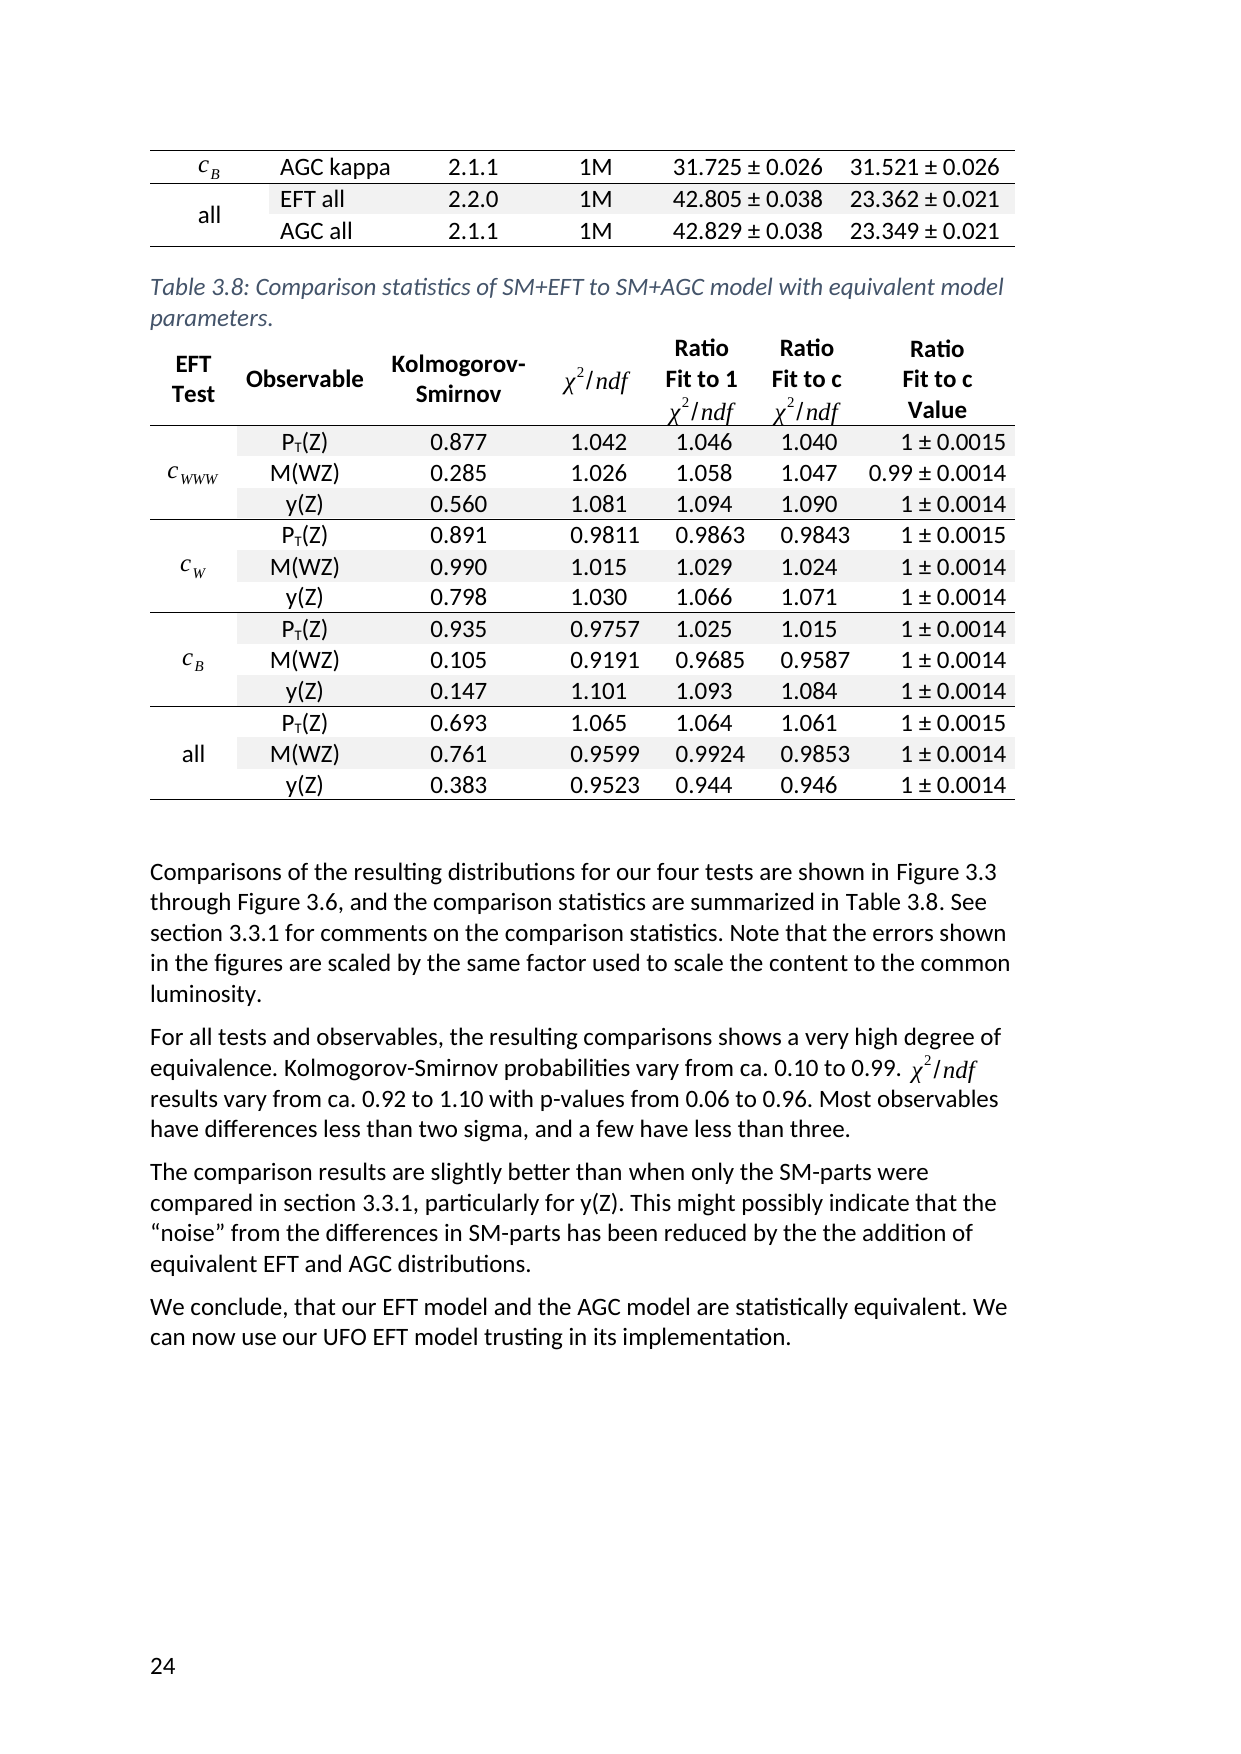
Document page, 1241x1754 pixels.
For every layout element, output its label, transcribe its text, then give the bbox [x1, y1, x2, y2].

table_cell 1 ± 0.0015 [859, 426, 1015, 456]
table_cell 0.285 [373, 456, 544, 488]
table_cell 0.944 [649, 769, 754, 799]
table_cell all [150, 184, 269, 246]
table_cell 1 ± 0.0014 [859, 644, 1015, 675]
table_cell 1 ± 0.0014 [859, 582, 1015, 612]
table_cell 1.030 [544, 582, 649, 612]
table_cell [150, 151, 269, 182]
table_cell 0.9685 [649, 644, 754, 675]
table_cell 1.026 [544, 456, 649, 488]
table_cell 0.99 ± 0.0014 [859, 456, 1015, 488]
table_cell 1.081 [544, 488, 649, 518]
table_cell 0.877 [373, 426, 544, 456]
table_cell PT(Z) [237, 520, 373, 550]
table_cell y(Z) [237, 675, 373, 706]
table_cell 0.147 [373, 675, 544, 706]
table_cell 0.383 [373, 769, 544, 799]
table_cell M(WZ) [237, 550, 373, 582]
table_cell 1.094 [649, 488, 754, 518]
table_cell 0.761 [373, 737, 544, 769]
text The comparison results are slightly better than when only the SM-parts were compared in section 3.3.1, particularly for y(Z). This might possibly indicate that the “noise” from the differences in SM-parts has been reduced by the the addition of equivalent EFT and AGC distributions. [150, 1156, 1015, 1278]
table_cell 1.066 [649, 582, 754, 612]
table_cell M(WZ) [237, 456, 373, 488]
table_cell 0.9757 [544, 613, 649, 644]
table_cell 0.9863 [649, 520, 754, 550]
text For all tests and observables, the resulting comparisons shows a very high degree of equivalence. Kolmogorov-Smirnov probabilities vary from ca. 0.10 to 0.99. results vary from ca. 0.92 to 1.10 with p-values from 0.06 to 0.96. Most observables have differences less than two sigma, and a few have less than three. [150, 1021, 1015, 1144]
table_cell 1.040 [754, 426, 859, 456]
table_cell 1 ± 0.0014 [859, 675, 1015, 706]
table_cell 0.946 [754, 769, 859, 799]
table_cell M(WZ) [237, 737, 373, 769]
table_cell 1.015 [544, 550, 649, 582]
table_cell 31.725 ± 0.026 [661, 151, 834, 182]
table_cell 0.693 [373, 707, 544, 737]
table_cell 1.061 [754, 707, 859, 737]
table_cell 1 ± 0.0014 [859, 488, 1015, 518]
table_cell 1.046 [649, 426, 754, 456]
table_cell 0.798 [373, 582, 544, 612]
table_cell M(WZ) [237, 644, 373, 675]
table_cell PT(Z) [237, 613, 373, 644]
table_cell [150, 520, 237, 612]
table_cell 1.025 [649, 613, 754, 644]
table_header [544, 333, 649, 425]
table_cell 1 ± 0.0014 [859, 550, 1015, 582]
table_cell 2.2.0 [417, 184, 530, 214]
text Table 3.8: Comparison statistics of SM+EFT to SM+AGC model with equivalent model parameters. [150, 272, 1015, 333]
table_cell 1 ± 0.0015 [859, 520, 1015, 550]
table_cell 0.9587 [754, 644, 859, 675]
table_cell 0.9811 [544, 520, 649, 550]
table_cell AGC kappa [269, 151, 417, 182]
table_cell 1.065 [544, 707, 649, 737]
table_cell 1 ± 0.0014 [859, 737, 1015, 769]
table_cell 1 ± 0.0014 [859, 613, 1015, 644]
table_header Observable [237, 333, 373, 425]
table_cell 1.084 [754, 675, 859, 706]
table_cell 1M [530, 151, 661, 182]
table_header Ratio Fit to c [754, 333, 859, 425]
table_cell 1.029 [649, 550, 754, 582]
table_cell 2.1.1 [417, 151, 530, 182]
table_cell 0.105 [373, 644, 544, 675]
table_header Kolmogorov-Smirnov [373, 333, 544, 425]
table_cell 0.935 [373, 613, 544, 644]
table_cell 0.9843 [754, 520, 859, 550]
table_header Ratio Fit to c Value [859, 333, 1015, 425]
table_cell 0.560 [373, 488, 544, 518]
table_cell 1.042 [544, 426, 649, 456]
table_cell 0.9924 [649, 737, 754, 769]
table_cell 0.891 [373, 520, 544, 550]
table_cell 0.9853 [754, 737, 859, 769]
table_cell AGC all [269, 214, 417, 246]
table_cell 1M [530, 184, 661, 214]
table_header EFT Test [150, 333, 237, 425]
table_cell 1.058 [649, 456, 754, 488]
table_cell 1 ± 0.0015 [859, 707, 1015, 737]
table_cell [150, 426, 237, 518]
table_cell y(Z) [237, 488, 373, 518]
table_cell 0.9523 [544, 769, 649, 799]
table_cell 1.015 [754, 613, 859, 644]
table_cell [150, 613, 237, 706]
table_cell y(Z) [237, 582, 373, 612]
table_cell 1.093 [649, 675, 754, 706]
table_cell 31.521 ± 0.026 [834, 151, 1015, 182]
table_cell 1.024 [754, 550, 859, 582]
table_cell 0.9191 [544, 644, 649, 675]
table_cell EFT all [269, 184, 417, 214]
table_cell 1.101 [544, 675, 649, 706]
table_cell 0.9599 [544, 737, 649, 769]
table_cell PT(Z) [237, 707, 373, 737]
table_cell 42.805 ± 0.038 [661, 184, 834, 214]
table_cell y(Z) [237, 769, 373, 799]
table_cell 23.362 ± 0.021 [834, 184, 1015, 214]
table_cell 1M [530, 214, 661, 246]
table_cell 2.1.1 [417, 214, 530, 246]
table_cell 1.064 [649, 707, 754, 737]
table_header Ratio Fit to 1 [649, 333, 754, 425]
table_cell 1 ± 0.0014 [859, 769, 1015, 799]
text We conclude, that our EFT model and the AGC model are statistically equivalent. We can now use our UFO EFT model trusting in its implementation. [150, 1291, 1015, 1352]
table_cell all [150, 707, 237, 799]
table_cell 1.047 [754, 456, 859, 488]
table_cell PT(Z) [237, 426, 373, 456]
table_cell 23.349 ± 0.021 [834, 214, 1015, 246]
table_cell 1.071 [754, 582, 859, 612]
table_cell 1.090 [754, 488, 859, 518]
table_cell 0.990 [373, 550, 544, 582]
table_cell 42.829 ± 0.038 [661, 214, 834, 246]
